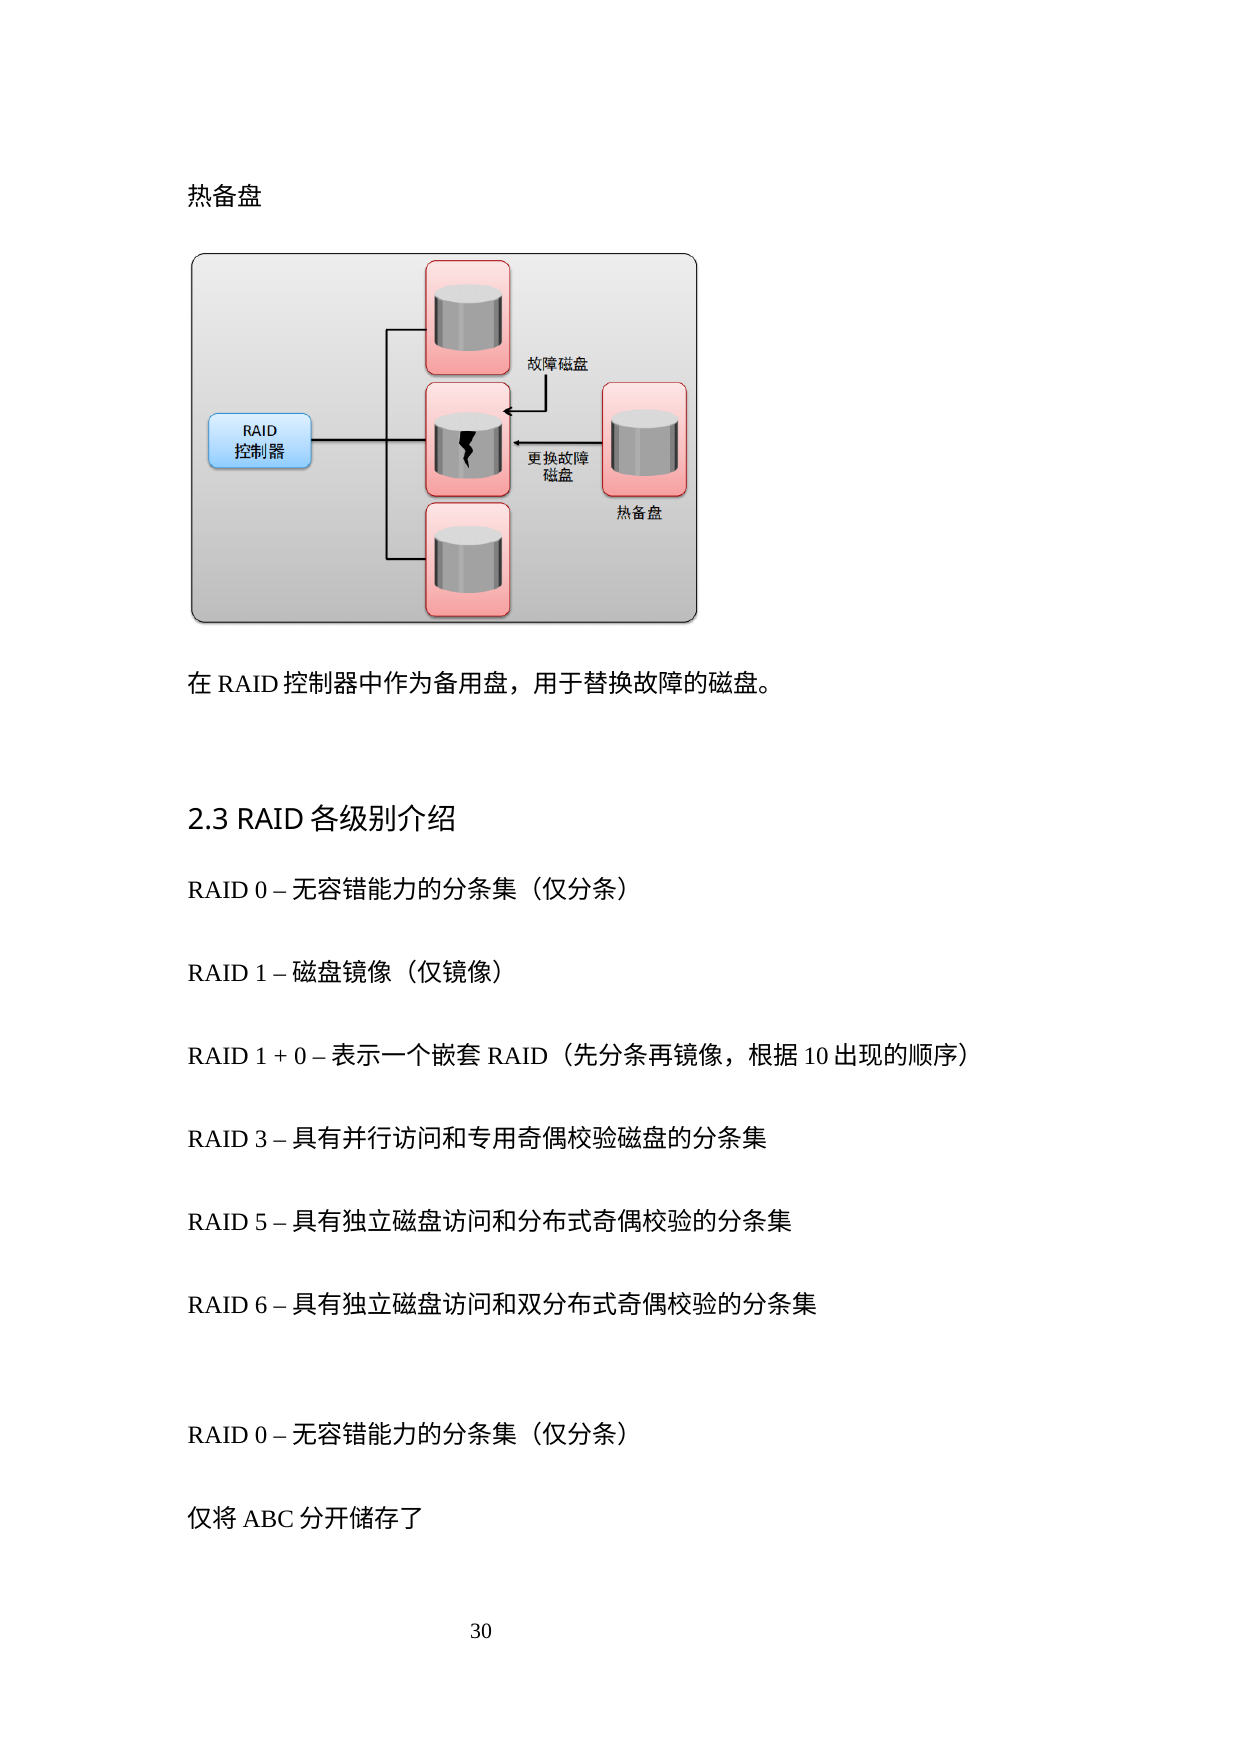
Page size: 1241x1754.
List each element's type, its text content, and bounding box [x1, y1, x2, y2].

text RAID 3 – 具有并行访问和专用奇偶校验磁盘的分条集 [187, 1104, 1053, 1169]
picture [187, 245, 700, 627]
text RAID 1 + 0 – 表示一个嵌套 RAID（先分条再镜像，根据10出现的顺序） [187, 1021, 1053, 1086]
text 在RAID控制器中作为备用盘，用于替换故障的磁盘。 [187, 649, 1053, 714]
text RAID 5 – 具有独立磁盘访问和分布式奇偶校验的分条集 [187, 1187, 1053, 1252]
subtitle 2.3 RAID各级别介绍 [187, 785, 1053, 850]
text RAID 0 – 无容错能力的分条集（仅分条） [187, 1401, 1053, 1466]
text 仅将ABC分开储存了 [187, 1484, 1053, 1549]
text RAID 0 – 无容错能力的分条集（仅分条） [187, 855, 1053, 920]
text RAID 1 – 磁盘镜像（仅镜像） [187, 938, 1053, 1003]
subtitle 热备盘 [187, 162, 1053, 227]
text RAID 6 – 具有独立磁盘访问和双分布式奇偶校验的分条集 [187, 1271, 1053, 1336]
